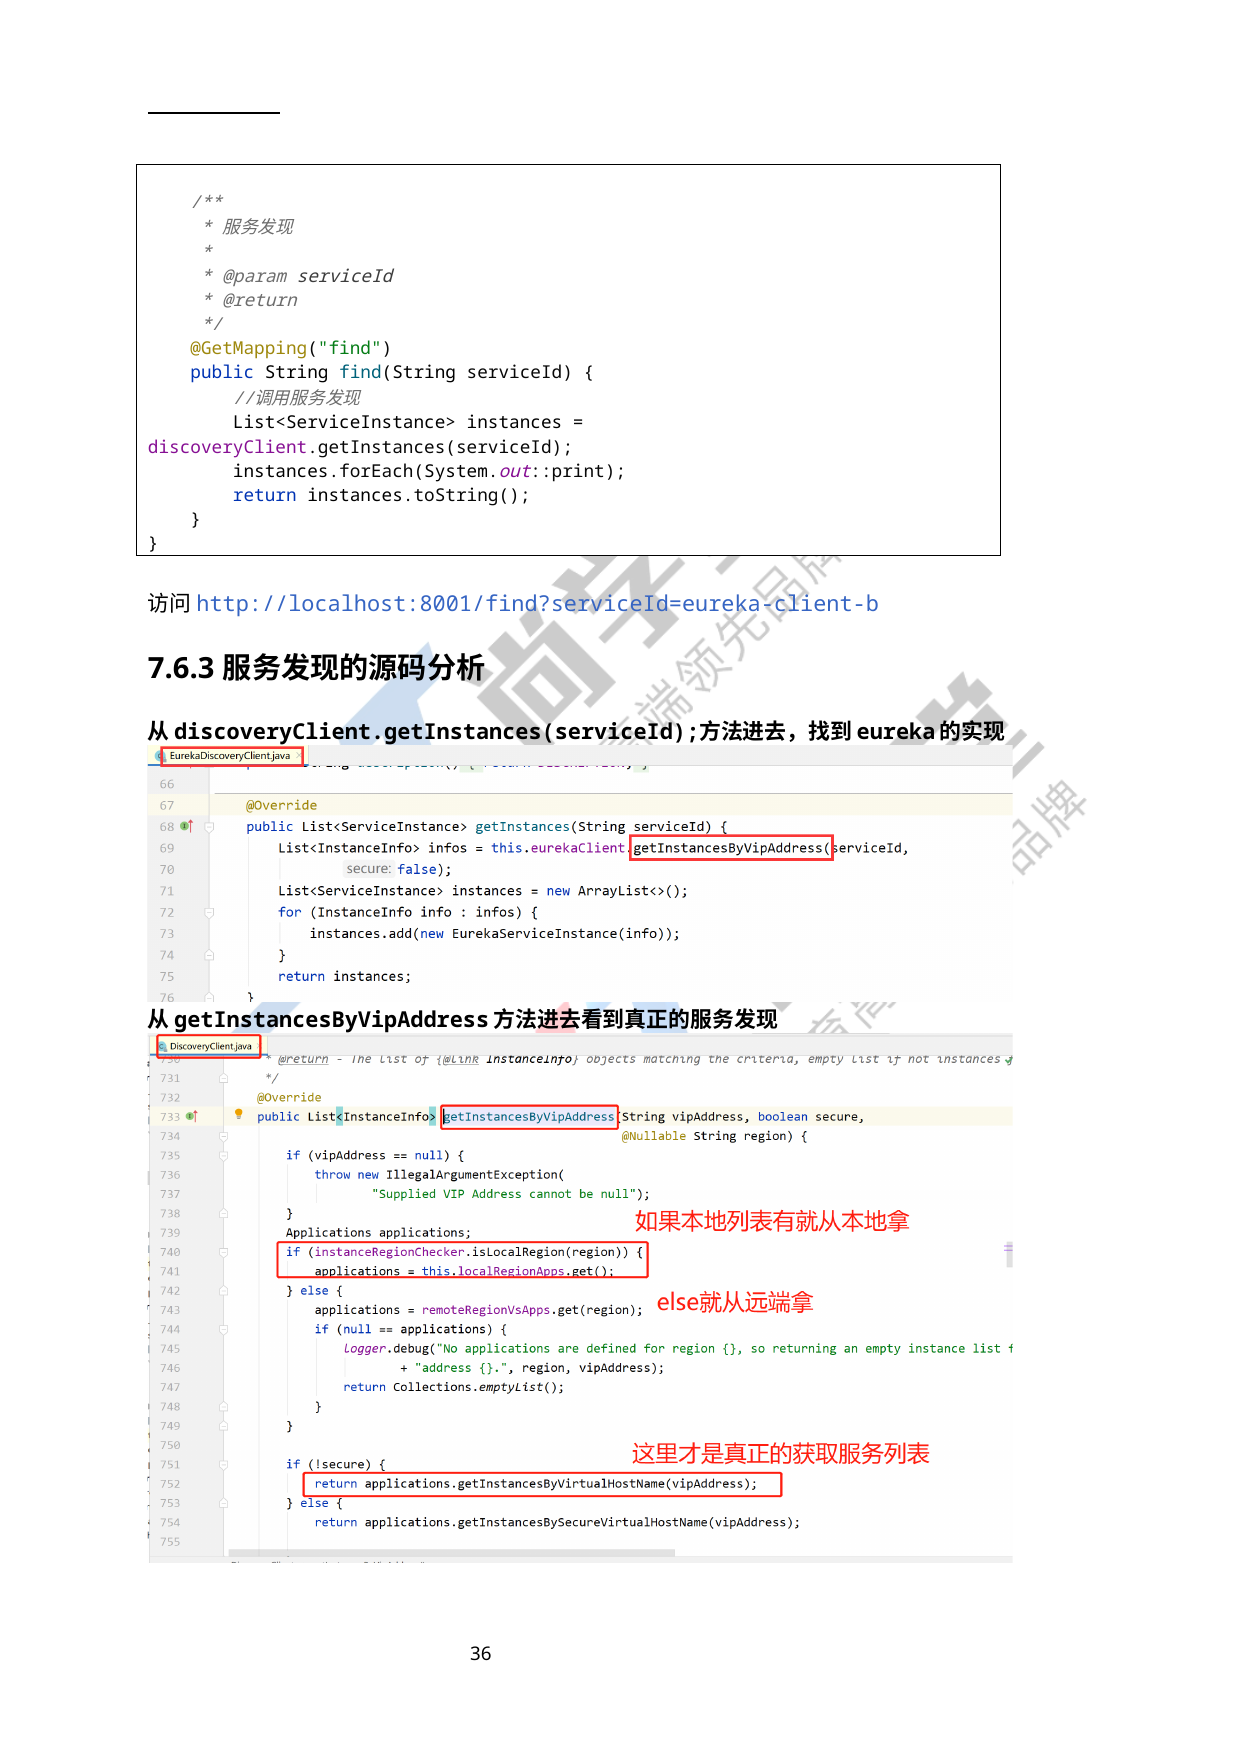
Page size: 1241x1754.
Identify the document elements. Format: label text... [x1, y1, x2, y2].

picture [147, 745, 1013, 1002]
picture [147, 1033, 1013, 1563]
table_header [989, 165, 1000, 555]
text 从discoveryClient.getInstances(serviceId);方法进去，找到eureka的实现 [148, 714, 1093, 746]
subtitle 服务发现的源码分析 [148, 644, 1093, 687]
text 从getInstancesByVipAddress方法进去看到真正的服务发现 [148, 1002, 1093, 1034]
text 访问 http://localhost:8001/find?serviceId=eureka-client-b [148, 586, 1093, 617]
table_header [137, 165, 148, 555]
